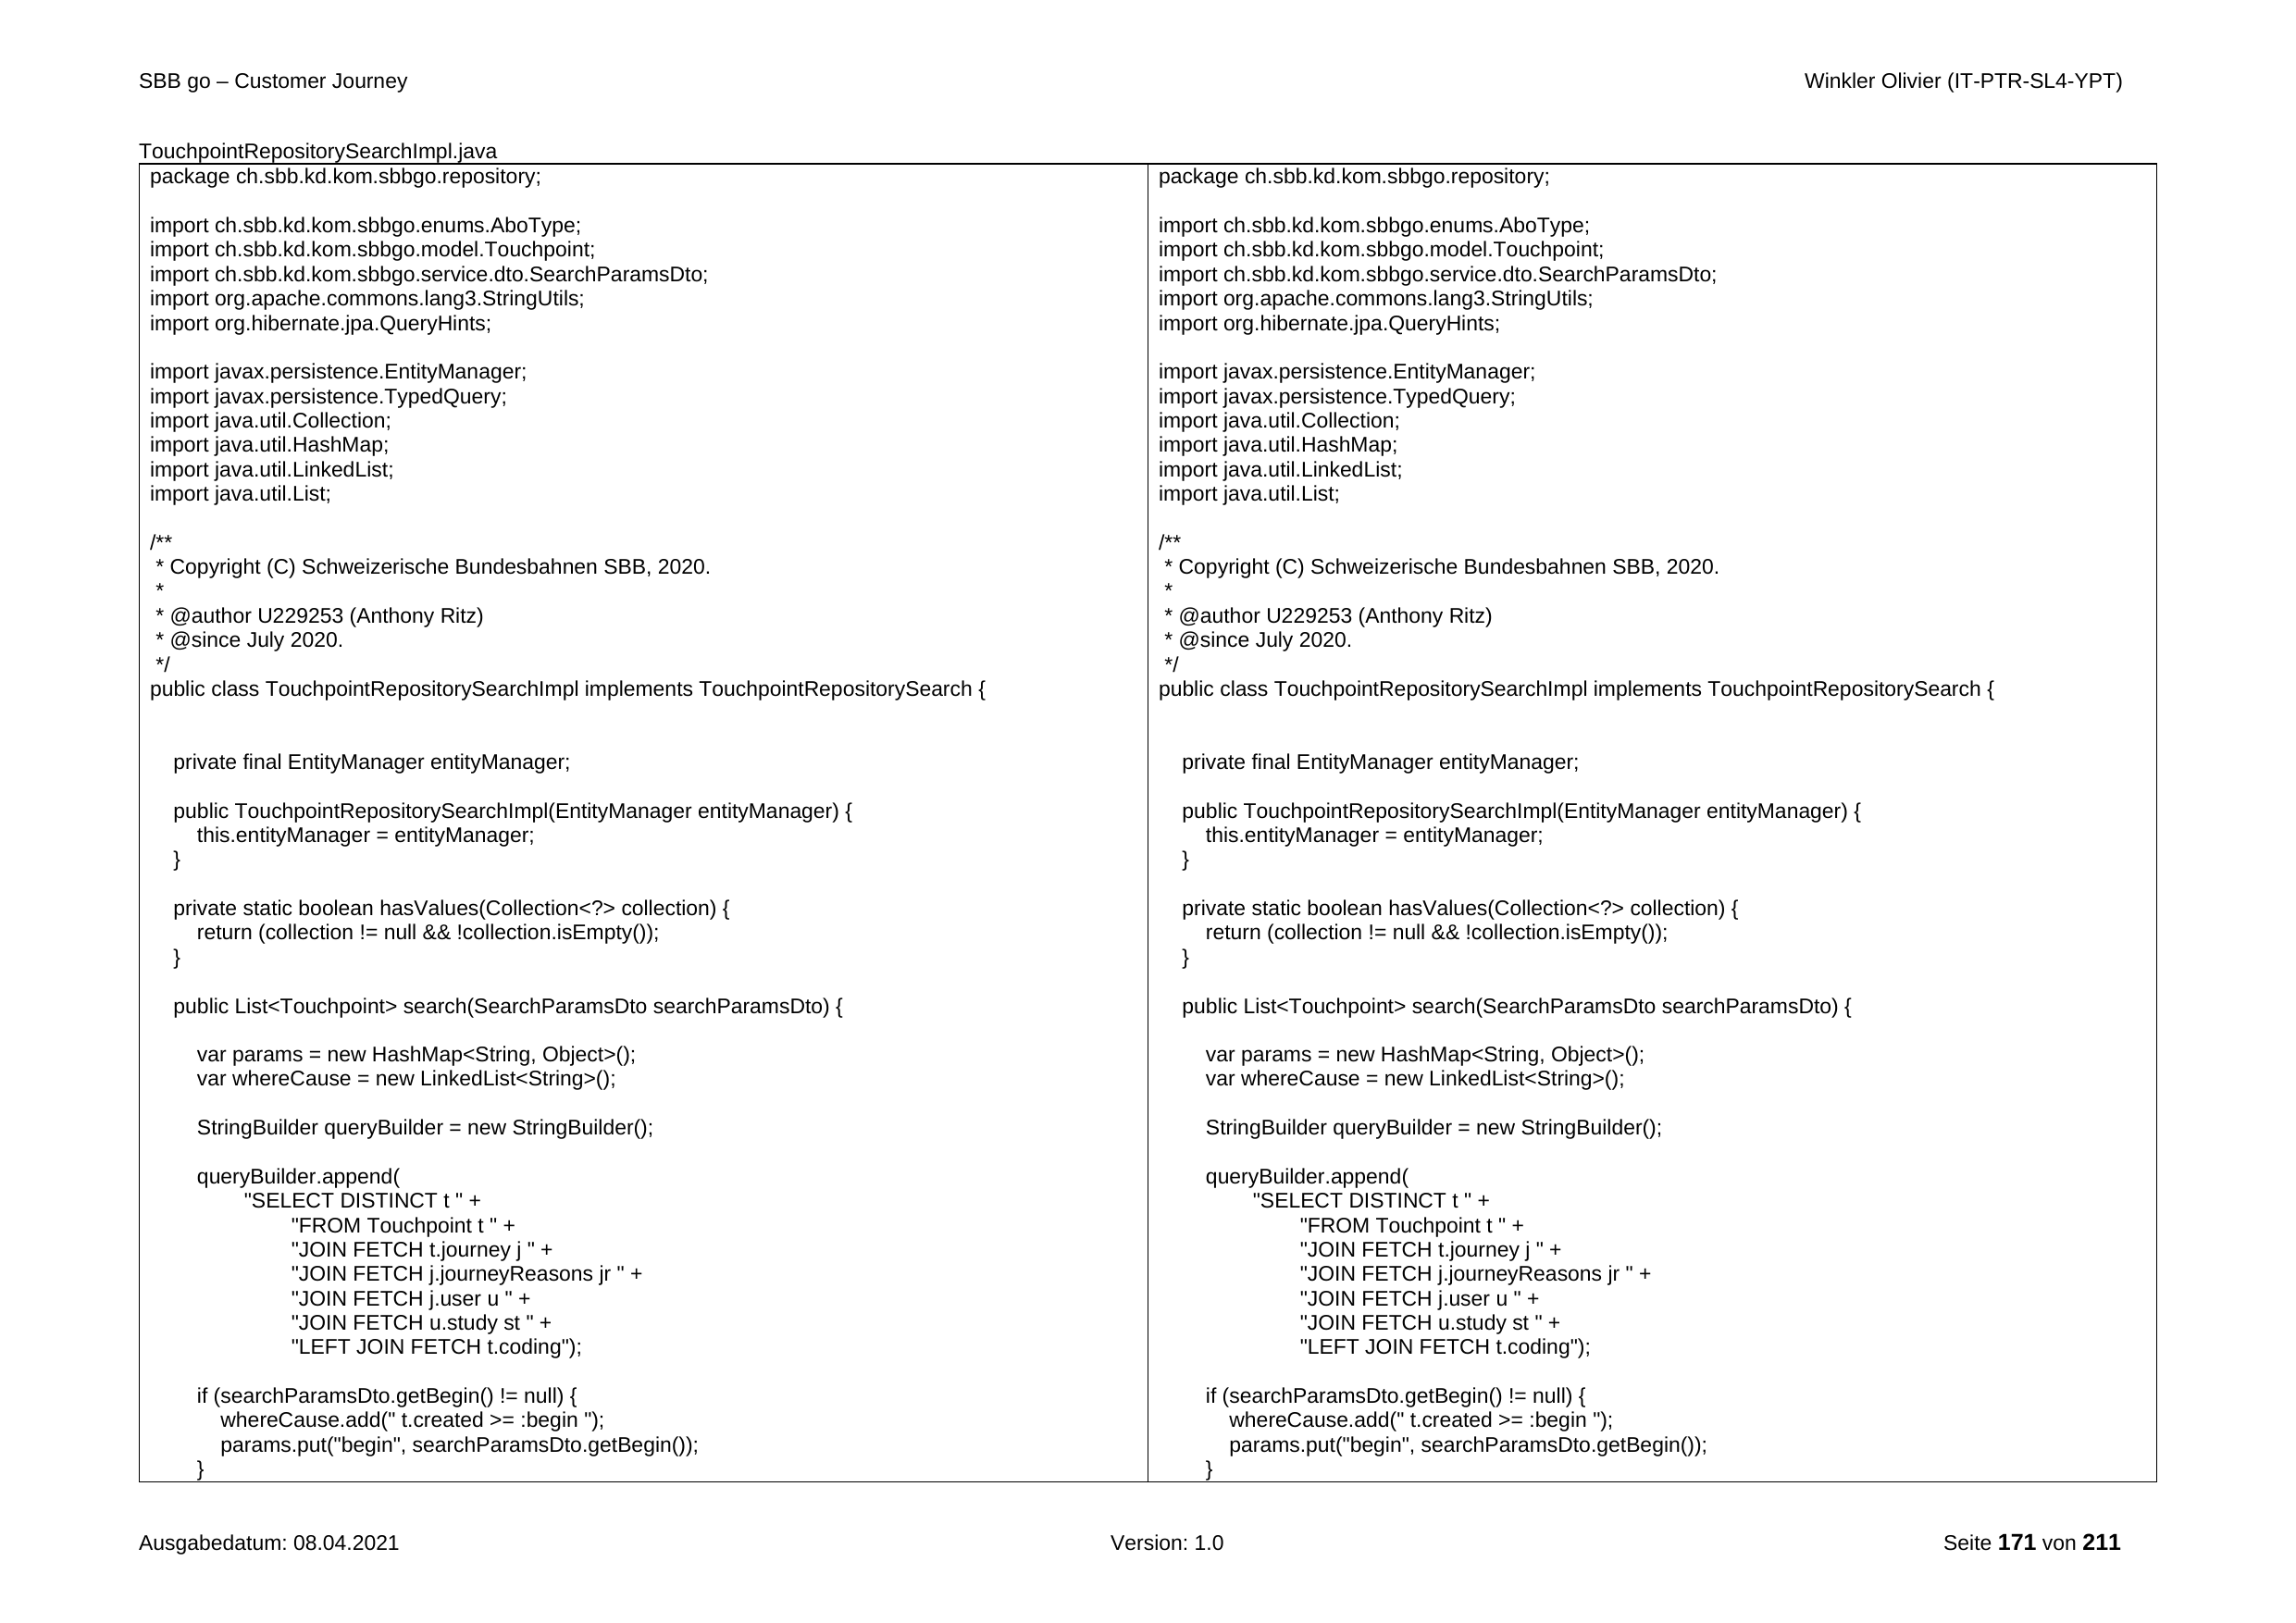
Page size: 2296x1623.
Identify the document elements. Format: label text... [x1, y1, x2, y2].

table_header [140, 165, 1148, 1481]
text TouchpointRepositorySearchImpl.java [139, 139, 2156, 163]
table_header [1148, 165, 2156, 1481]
